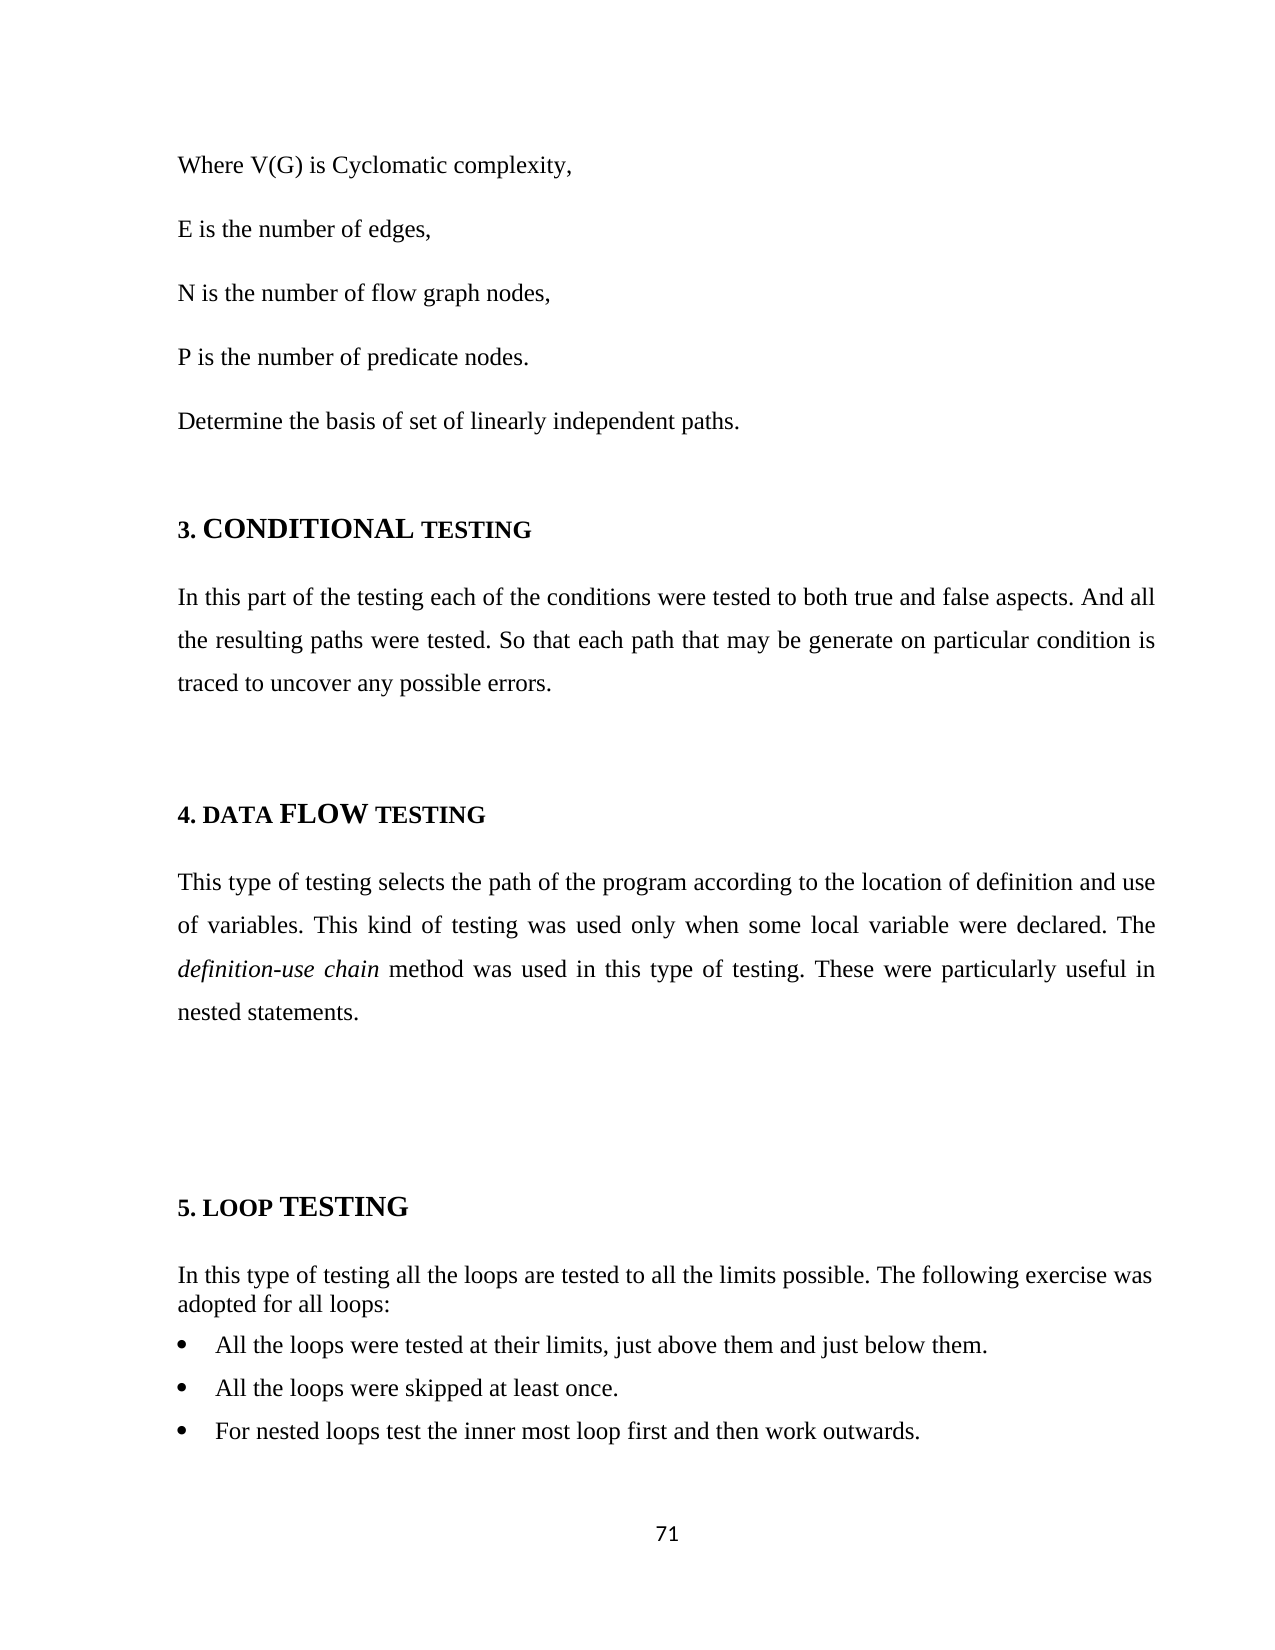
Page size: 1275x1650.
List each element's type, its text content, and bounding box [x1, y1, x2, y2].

text In this part of the testing each of the conditions were tested to both true and false aspects. And all the resulting paths were tested. So that each path that may be generate on particular condition is traced to uncover any possible errors. [177, 582, 1157, 697]
list For nested loops test the inner most loop first and then work outwards. [177, 1416, 1157, 1445]
text P is the number of predicate nodes. [177, 342, 1157, 371]
text In this type of testing all the loops are tested to all the limits possible. The following exercise was adopted for all loops: [177, 1260, 1157, 1317]
text 4. DATA FLOW TESTING [177, 796, 1157, 830]
text E is the number of edges, [177, 214, 1157, 243]
text 3. CONDITIONAL TESTING [177, 511, 1157, 544]
list All the loops were tested at their limits, just above them and just below them. [177, 1330, 1157, 1359]
text This type of testing selects the path of the program according to the location of definition and use of variables. This kind of testing was used only when some local variable were declared. The definition-use chain method was used in this type of testing. These were particularly useful in nested statements. [177, 867, 1157, 1026]
text N is the number of flow graph nodes, [177, 278, 1157, 307]
text 5. LOOP TESTING [177, 1189, 1157, 1222]
list All the loops were skipped at least once. [177, 1373, 1157, 1402]
text Determine the basis of set of linearly independent paths. [177, 406, 1157, 434]
text Where V(G) is Cyclomatic complexity, [177, 150, 1157, 179]
